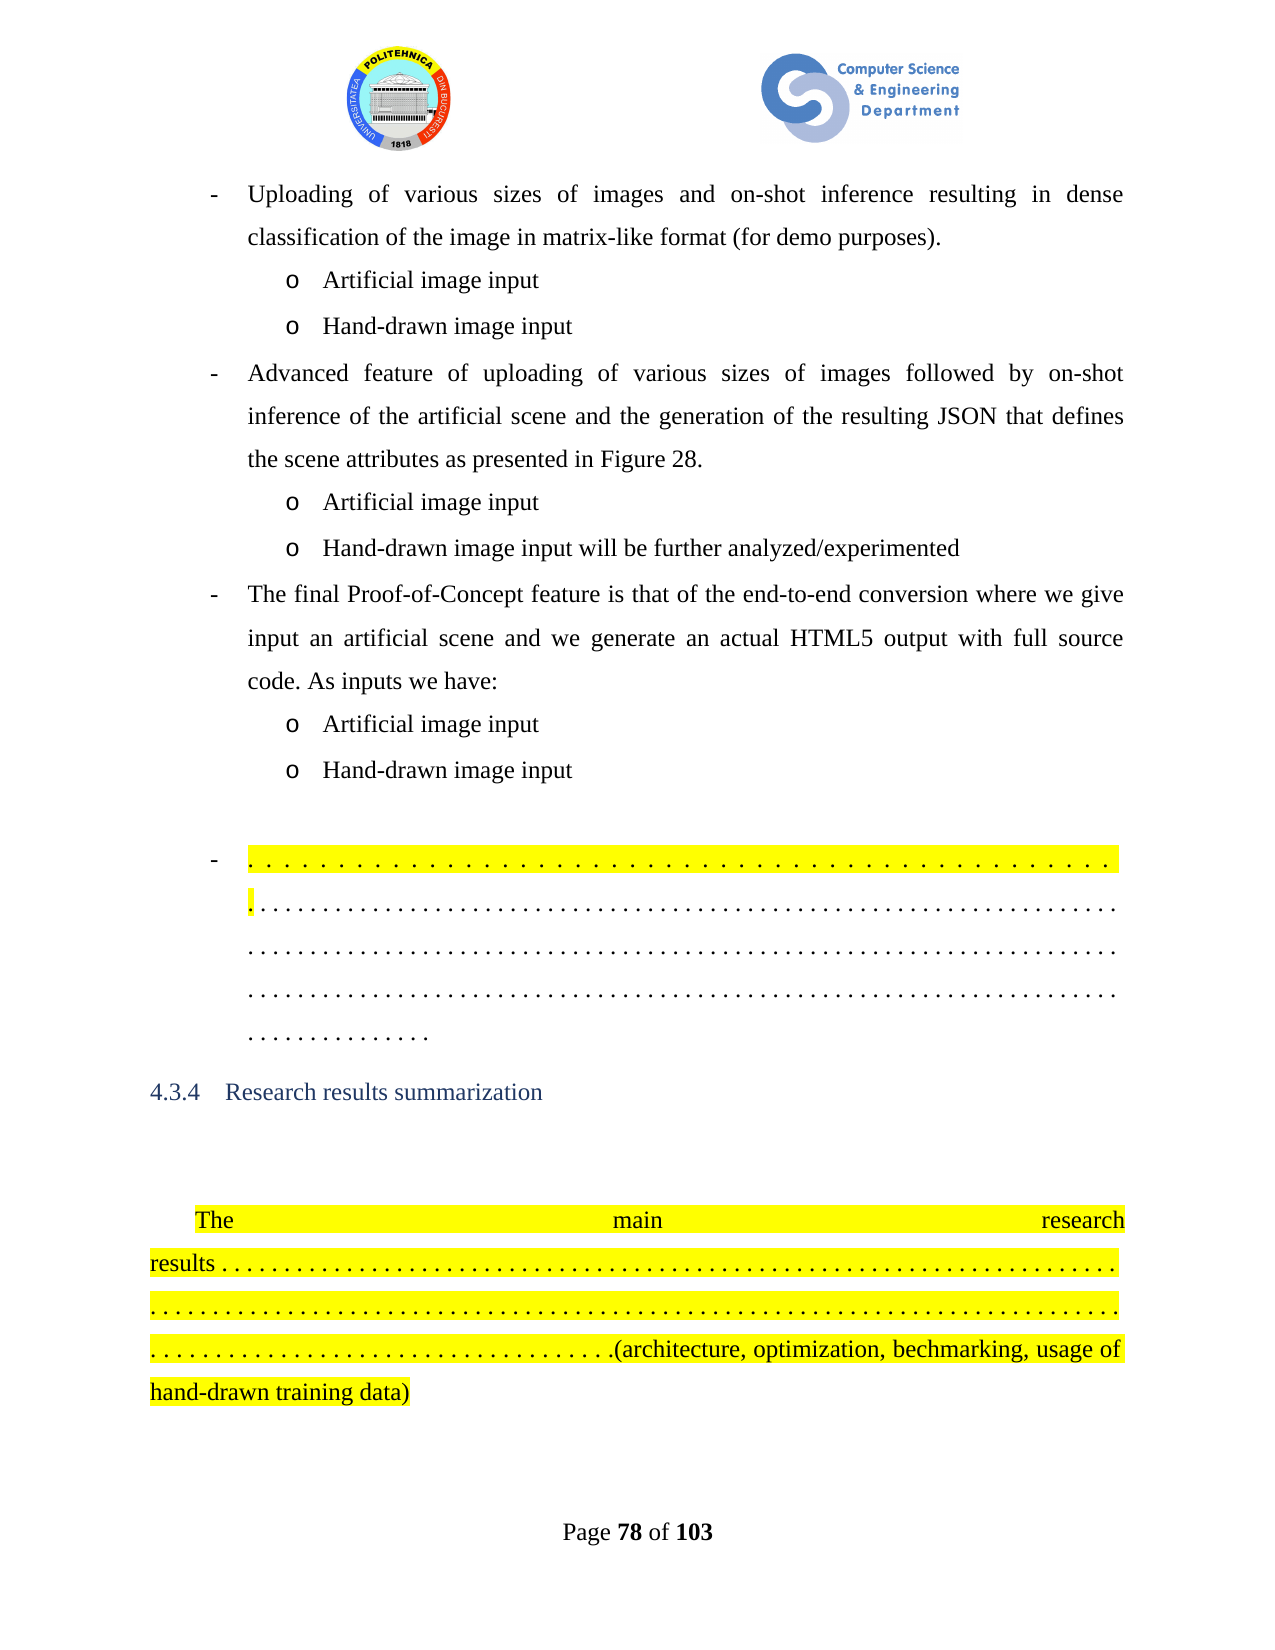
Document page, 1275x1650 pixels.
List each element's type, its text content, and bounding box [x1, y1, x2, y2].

list . . . . . . . . . . . . . . . . . . . . . . . . . . . . . . . . . . . . . . . . . . . . . . . . . . . . . . . . . . . . . . . . . . . . . . . . . . . . . . . . . . . . . . . . . . . . . . . . . . . . . . . . . . . . . . . . . . . . . . . . . . . . . . . . . . . . . . . . . . . . . . . . . . . . . . . . . . . . . . . . . . . . . . . . . . . . . . . . . . . . . . . . . . . . . . . . . . . . . . . . . . . . . . . . . . . . . . . . . . . . . . . . . . . . . . . . . . . . . . . . . . . . . . . . . . . . . . . . . . . . . . . . . . . . . . . . . [210, 844, 1125, 1046]
list Artificial image input [285, 265, 1125, 296]
list Artificial image input [285, 709, 1125, 740]
subtitle Research results summarization [150, 1077, 1125, 1106]
list Uploading of various sizes of images and on-shot inference resulting in dense classification of the image in matrix-like format (for demo purposes). [210, 179, 1125, 251]
list The final Proof-of-Concept feature is that of the end-to-end conversion where we give input an artificial scene and we generate an actual HTML5 output with full source code. As inputs we have: [210, 579, 1125, 694]
list Artificial image input [285, 487, 1125, 518]
list Hand-drawn image input [285, 311, 1125, 342]
text The main research results . . . . . . . . . . . . . . . . . . . . . . . . . . . . . . . . . . . . . . . . . . . . . . . . . . . . . . . . . . . . . . . . . . . . . . . . . . . . . . . . . . . . . . . . . . . . . . . . . . . . . . . . . . . . . . . . . . . . . . . . . . . . . . . . . . . . . . . . . . . . . . . . . . . . . . . . . . . . . . . . . . . . . . . . . . . . . . . . . . . . . . . . . .(architecture, optimization, bechmarking, usage of hand-drawn training data) [150, 1363, 1125, 1406]
picture [760, 53, 963, 144]
text The main research results . . . . . . . . . . . . . . . . . . . . . . . . . . . . . . . . . . . . . . . . . . . . . . . . . . . . . . . . . . . . . . . . . . . . . . . . . . . . . . . . . . . . . . . . . . . . . . . . . . . . . . . . . . . . . . . . . . . . . . . . . . . . . . . . . . . . . . . . . . . . . . . . . . . . . . . . . . . . . . . . . . . . . . . . . . . . . . . . . . . . . . . . . .(architecture, optimization, bechmarking, usage of hand-drawn training data) [150, 1205, 1125, 1334]
list Hand-drawn image input will be further analyzed/experimented [285, 533, 1125, 564]
picture [346, 46, 451, 151]
list Hand-drawn image input [285, 755, 1125, 786]
